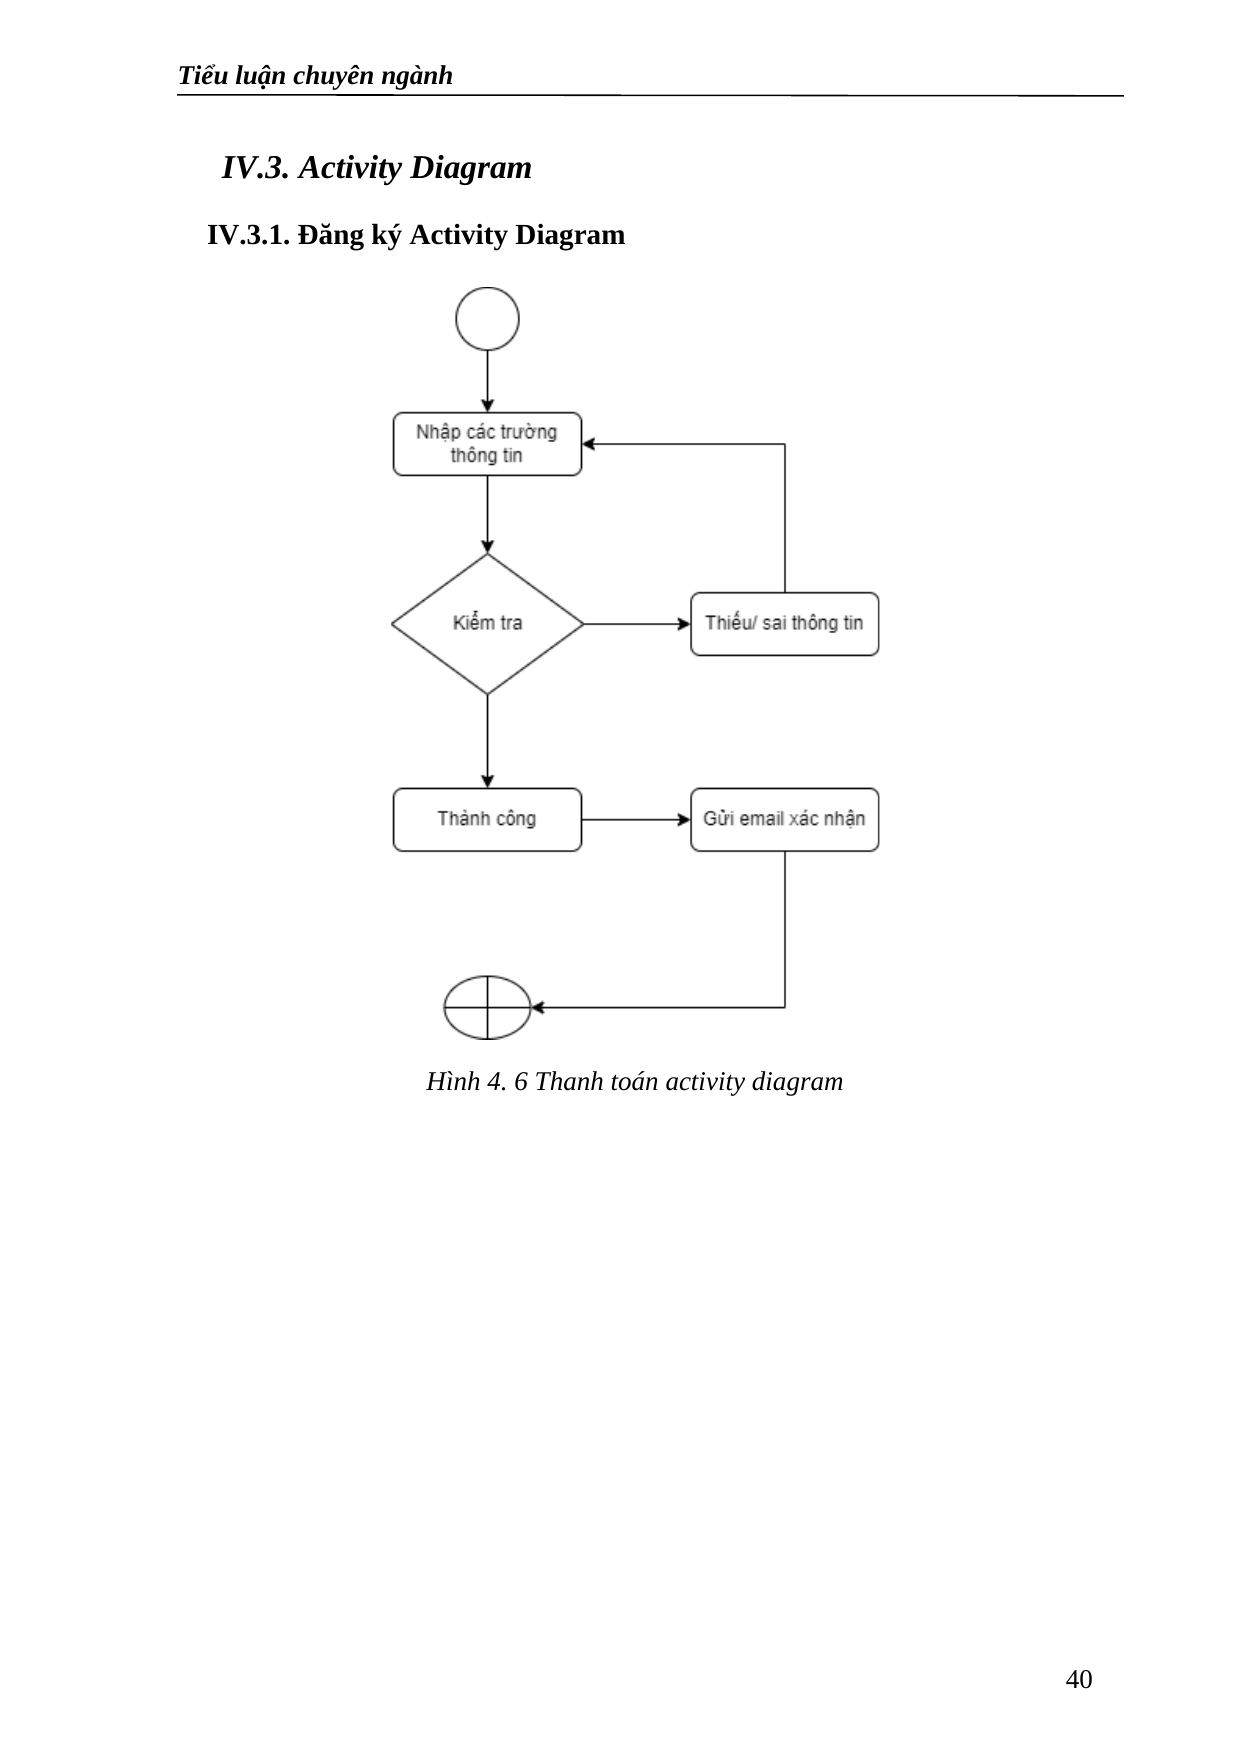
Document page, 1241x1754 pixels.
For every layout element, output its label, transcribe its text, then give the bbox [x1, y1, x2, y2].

subtitle Đăng ký Activity Diagram [207, 217, 1092, 250]
subtitle Activity Diagram [222, 148, 1092, 186]
picture [390, 287, 880, 1040]
